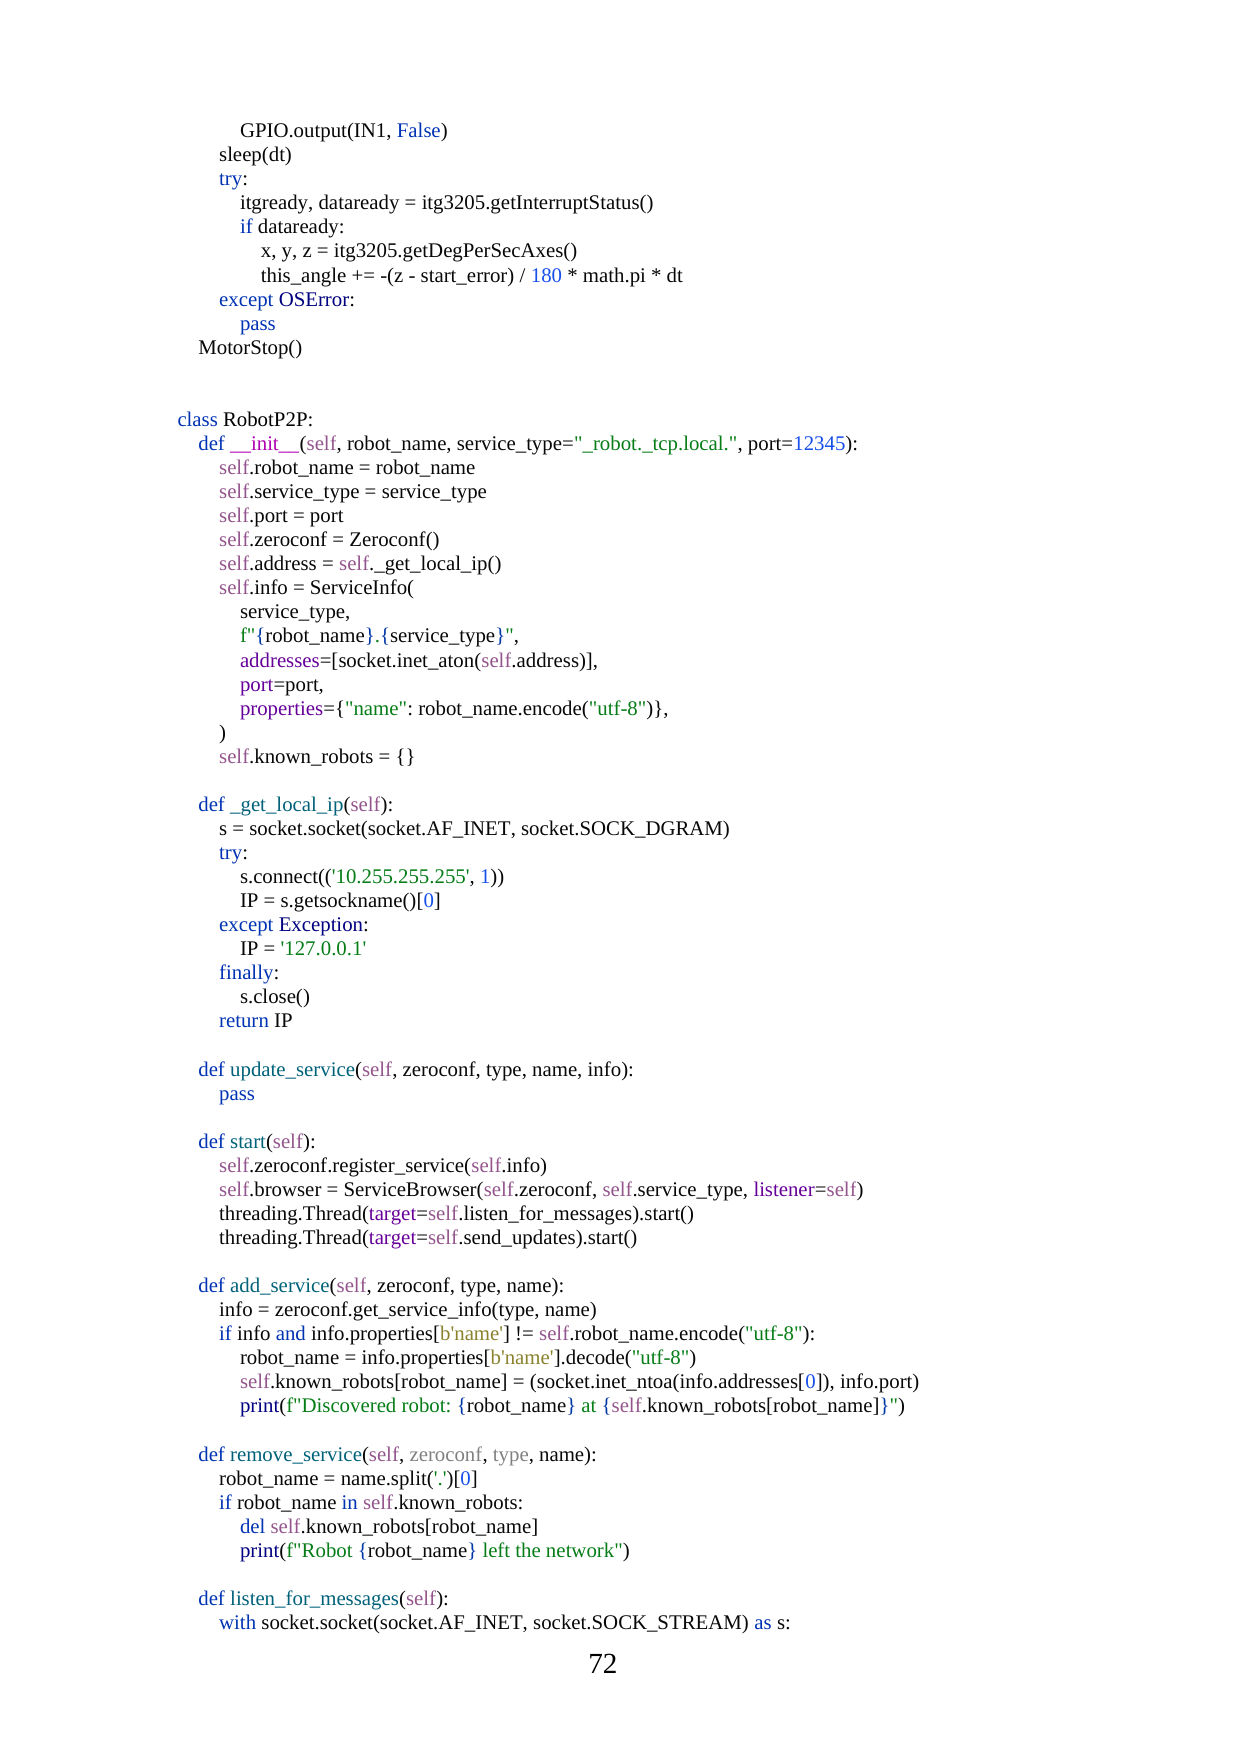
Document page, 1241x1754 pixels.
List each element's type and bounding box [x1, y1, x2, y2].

picture [236, 1066, 240, 1076]
picture [230, 812, 248, 816]
text [177, 118, 1152, 1634]
picture [242, 1069, 247, 1078]
picture [250, 1593, 254, 1604]
picture [264, 1595, 271, 1603]
